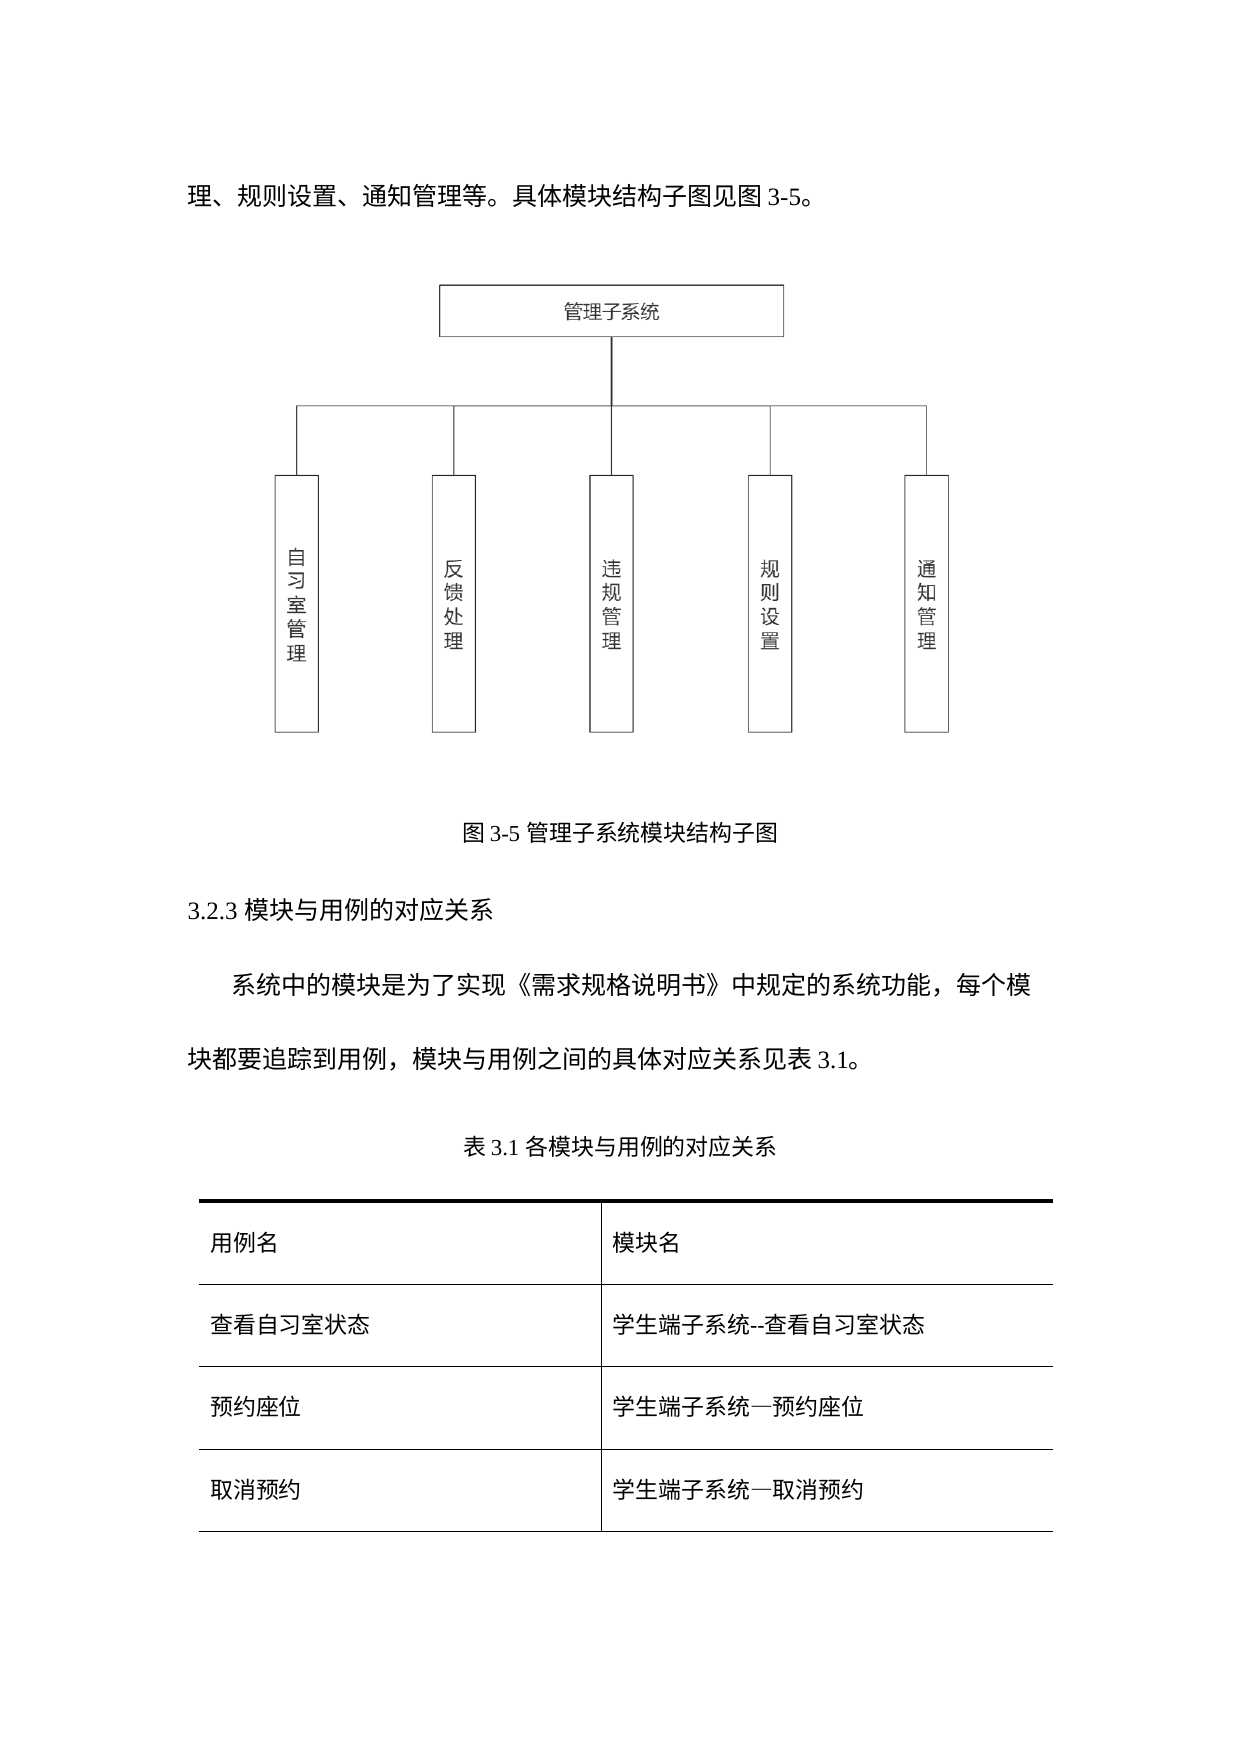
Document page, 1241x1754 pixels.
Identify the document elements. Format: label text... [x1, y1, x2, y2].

subtitle 3.2.3 模块与用例的对应关系 [187, 876, 1053, 941]
table_cell 预约座位 [199, 1367, 601, 1448]
table_cell 学生端子系统—预约座位 [602, 1367, 1053, 1448]
text 表3.1 各模块与用例的对应关系 [187, 1113, 1053, 1178]
table_header 用例名 [199, 1203, 601, 1284]
table_cell 取消预约 [199, 1450, 601, 1531]
text 图3-5 管理子系统模块结构子图 [187, 799, 1053, 864]
table_cell 查看自习室状态 [199, 1285, 601, 1366]
picture [265, 249, 975, 746]
text 系统中的模块是为了实现《需求规格说明书》中规定的系统功能，每个模块都要追踪到用例，模块与用例之间的具体对应关系见表3.1。 [187, 951, 1053, 1091]
table_header 模块名 [602, 1203, 1053, 1284]
table_cell 学生端子系统—取消预约 [602, 1450, 1053, 1531]
table_cell 学生端子系统--查看自习室状态 [602, 1285, 1053, 1366]
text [187, 162, 1053, 227]
